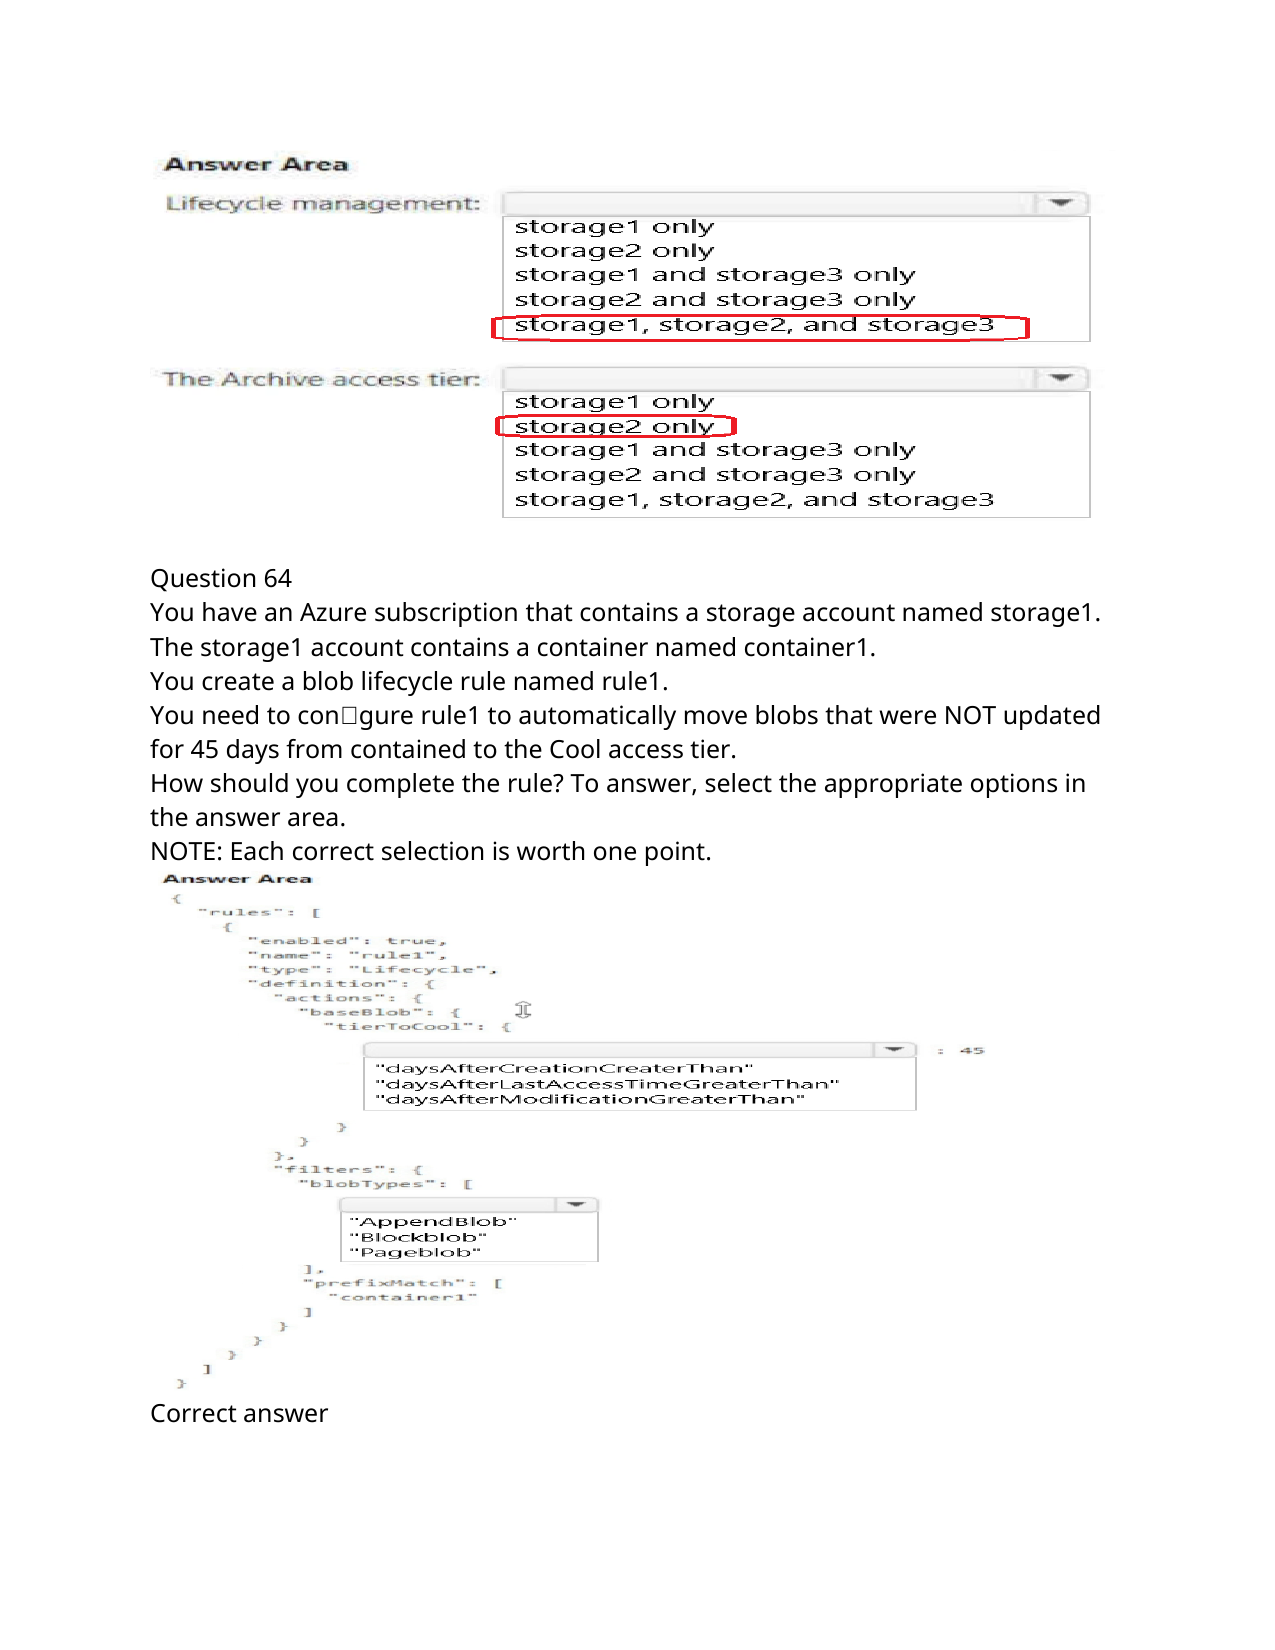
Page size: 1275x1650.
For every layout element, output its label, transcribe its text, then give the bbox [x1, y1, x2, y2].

text NOTE: Each correct selection is worth one point. [150, 833, 1125, 868]
text Correct answer [150, 1396, 1125, 1430]
text You need to con􀀁gure rule1 to automatically move blobs that were NOT updated for 45 days from contained to the Cool access tier. [150, 697, 1125, 765]
text You have an Azure subscription that contains a storage account named storage1. The storage1 account contains a container named container1. [150, 595, 1125, 663]
text Question 64 [150, 561, 1125, 595]
text How should you complete the rule? To answer, select the appropriate options in the answer area. [150, 765, 1125, 833]
text You create a blob lifecycle rule named rule1. [150, 663, 1125, 697]
